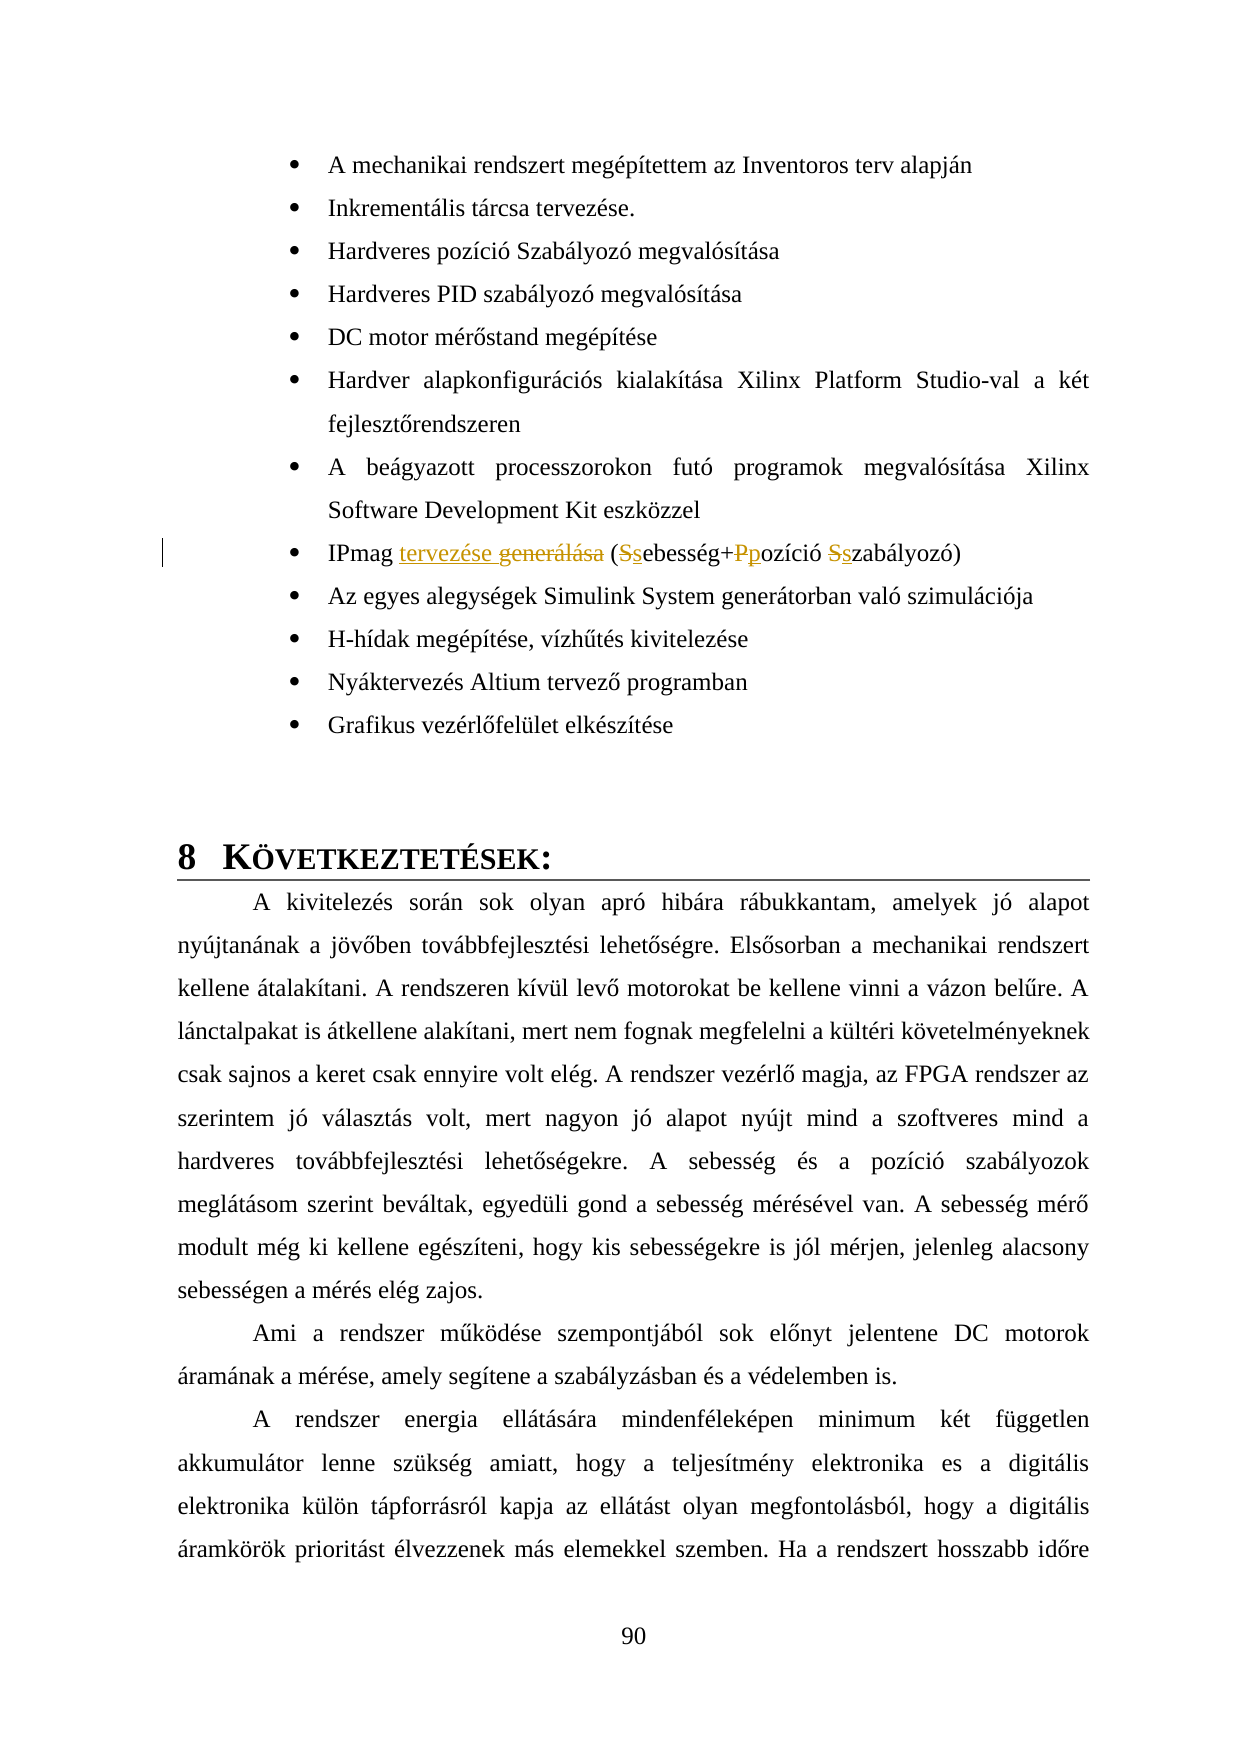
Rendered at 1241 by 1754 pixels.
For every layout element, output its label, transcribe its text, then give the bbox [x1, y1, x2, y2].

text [177, 1404, 1090, 1563]
list Nyáktervezés Altium tervező programban [290, 667, 1090, 696]
text Ami a rendszer működése szempontjából sok előnyt jelentene DC motorok áramának a mérése, amely segítene a szabályzásban és a védelemben is. [177, 1318, 1090, 1390]
subtitle Következtetések: [177, 834, 1090, 879]
list A mechanikai rendszert megépítettem az Inventoros terv alapján [290, 150, 1090, 179]
list IPmag (ebesség+ozíció zabályozó) [290, 538, 1090, 567]
list Az egyes alegységek Simulink System generátorban való szimulációja [290, 581, 1090, 610]
list A beágyazott processzorokon futó programok megvalósítása Xilinx Software Development Kit eszközzel [290, 452, 1090, 524]
list Grafikus vezérlőfelület elkészítése [290, 711, 1090, 739]
list Hardveres PID szabályozó megvalósítása [290, 279, 1090, 308]
list Hardveres pozíció Szabályozó megvalósítása [290, 236, 1090, 265]
list H-hídak megépítése, vízhűtés kivitelezése [290, 624, 1090, 653]
list Hardver alapkonfigurációs kialakítása Xilinx Platform Studio-val a két fejlesztőrendszeren [290, 366, 1090, 437]
list DC motor mérőstand megépítése [290, 322, 1090, 351]
list Inkrementális tárcsa tervezése. [290, 193, 1090, 222]
text A kivitelezés során sok olyan apró hibára rábukkantam, amelyek jó alapot nyújtanának a jövőben továbbfejlesztési lehetőségre. Elsősorban a mechanikai rendszert kellene átalakítani. A rendszeren kívül levő motorokat be kellene vinni a vázon belűre. A lánctalpakat is átkellene alakítani, mert nem fognak megfelelni a kültéri követelményeknek csak sajnos a keret csak ennyire volt elég. A rendszer vezérlő magja, az FPGA rendszer az szerintem jó választás volt, mert nagyon jó alapot nyújt mind a szoftveres mind a hardveres továbbfejlesztési lehetőségekre. A sebesség és a pozíció szabályozok meglátásom szerint beváltak, egyedüli gond a sebesség mérésével van. A sebesség mérő modult még ki kellene egészíteni, hogy kis sebességekre is jól mérjen, jelenleg alacsony sebességen a mérés elég zajos. [177, 887, 1090, 1304]
